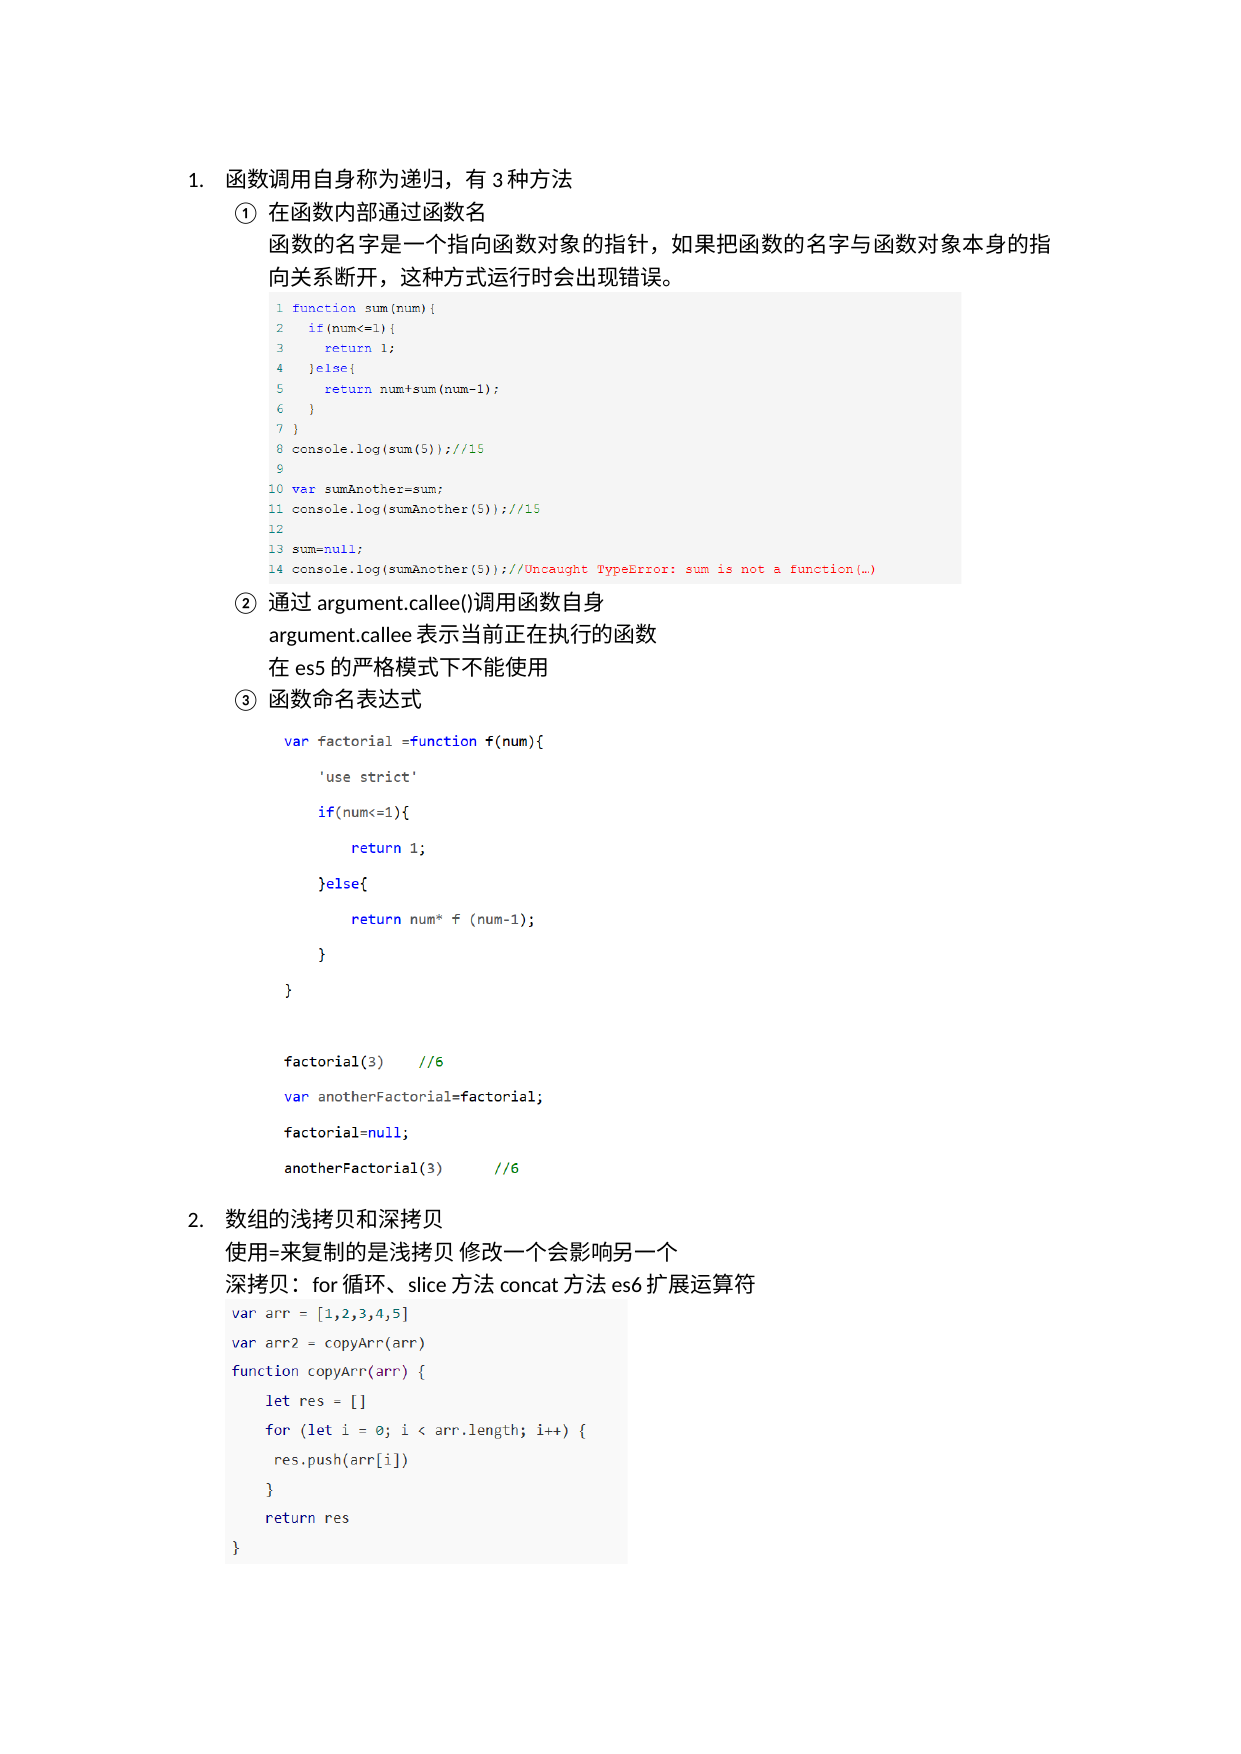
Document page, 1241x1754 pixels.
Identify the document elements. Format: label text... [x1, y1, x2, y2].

list 使用=来复制的是浅拷贝 修改一个会影响另一个 [225, 1234, 1053, 1267]
list 函数的名字是一个指向函数对象的指针，如果把函数的名字与函数对象本身的指向关系断开，这种方式运行时会出现错误。 [269, 227, 1053, 292]
list 在函数内部通过函数名 [231, 194, 1053, 227]
list 函数调用自身称为递归，有3种方法 [187, 162, 1053, 194]
picture [268, 292, 962, 584]
picture [268, 714, 724, 1188]
list 深拷贝：for循环、slice方法 concat方法 es6扩展运算符 [225, 1267, 1053, 1299]
list 在es5的严格模式下不能使用 [269, 649, 1053, 682]
picture [225, 1299, 628, 1564]
list 通过argument.callee()调用函数自身 [231, 584, 1053, 617]
list 函数命名表达式 [231, 682, 1053, 714]
list 数组的浅拷贝和深拷贝 [187, 1202, 1053, 1234]
list argument.callee表示当前正在执行的函数 [269, 617, 1053, 649]
